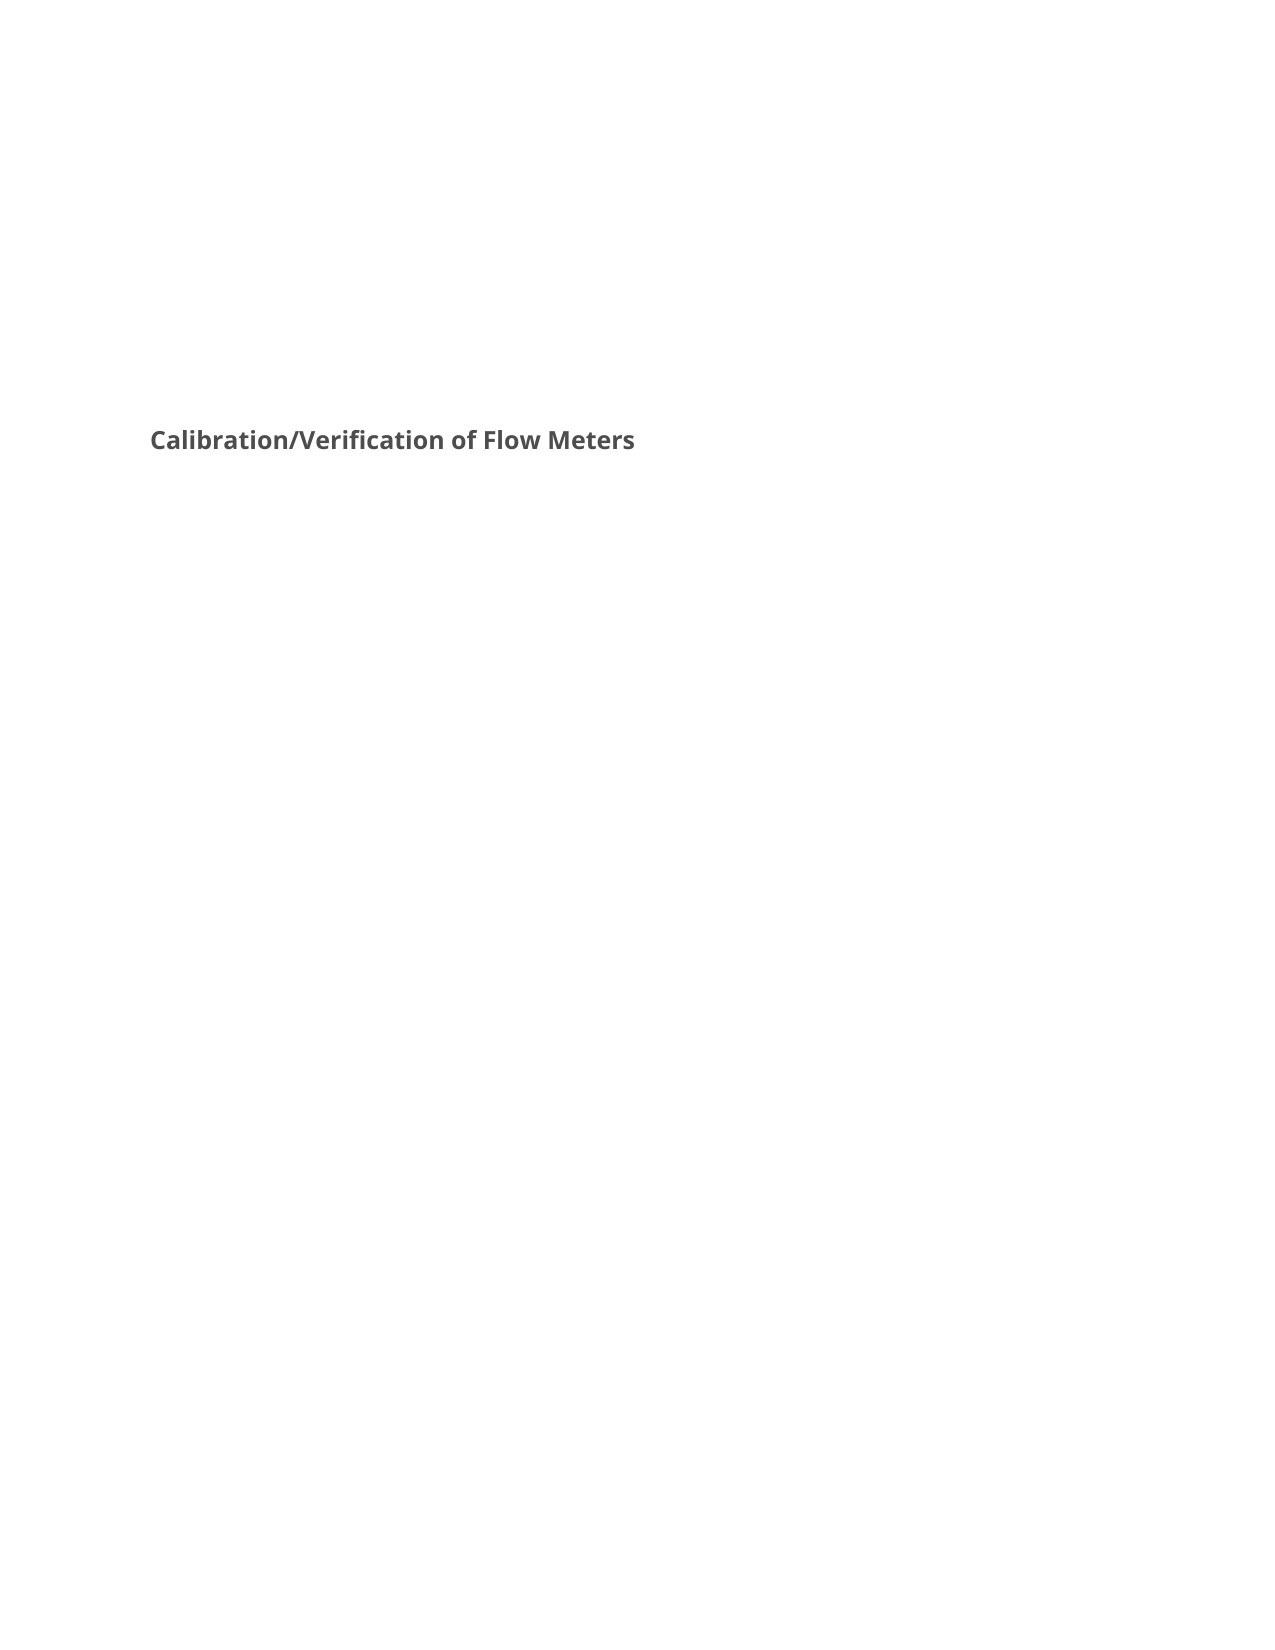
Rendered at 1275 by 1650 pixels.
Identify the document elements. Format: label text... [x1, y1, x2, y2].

text Calibration/Verification of Flow Meters [150, 422, 1125, 457]
